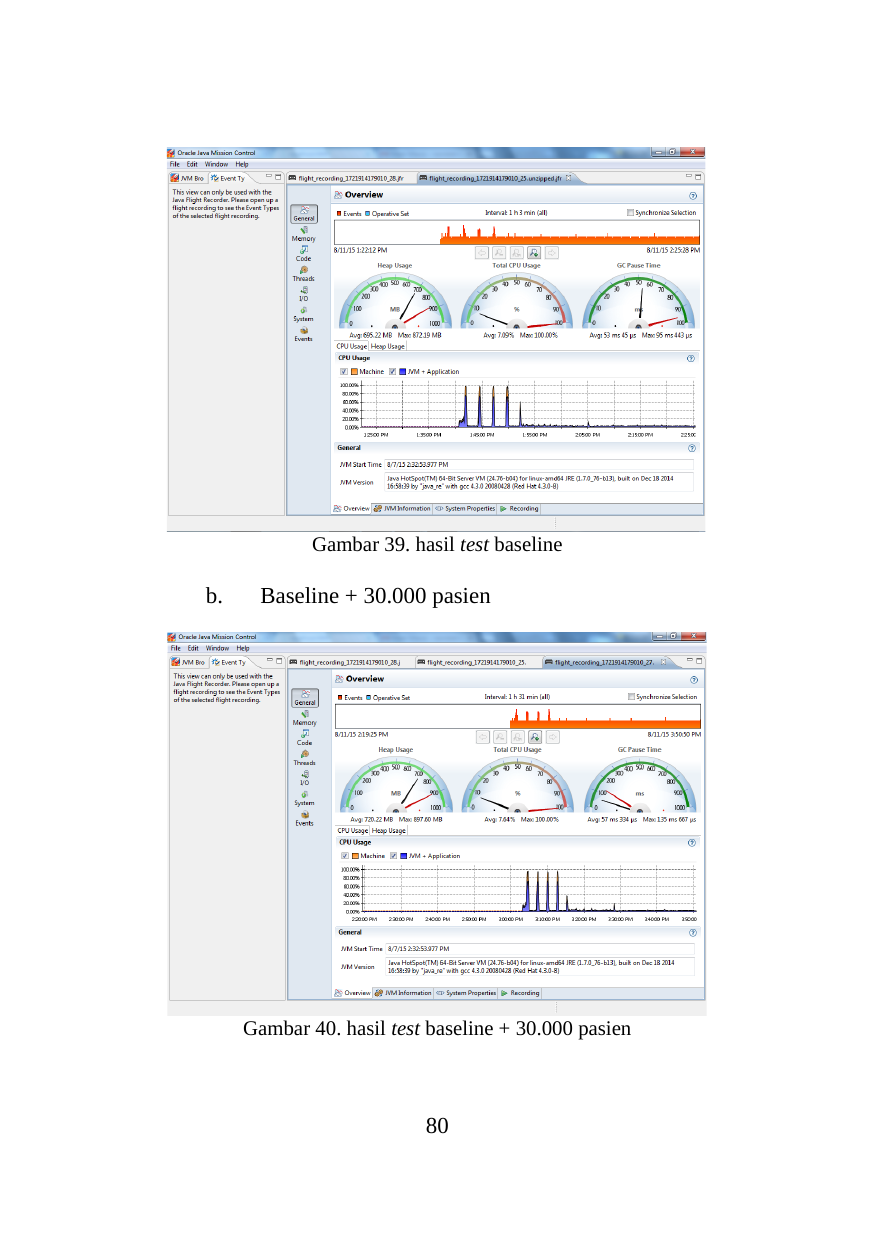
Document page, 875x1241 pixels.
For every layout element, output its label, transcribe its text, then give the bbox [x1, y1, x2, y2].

picture [166, 147, 706, 532]
list Baseline + 30.000 pasien [223, 582, 756, 608]
picture [167, 632, 707, 1016]
